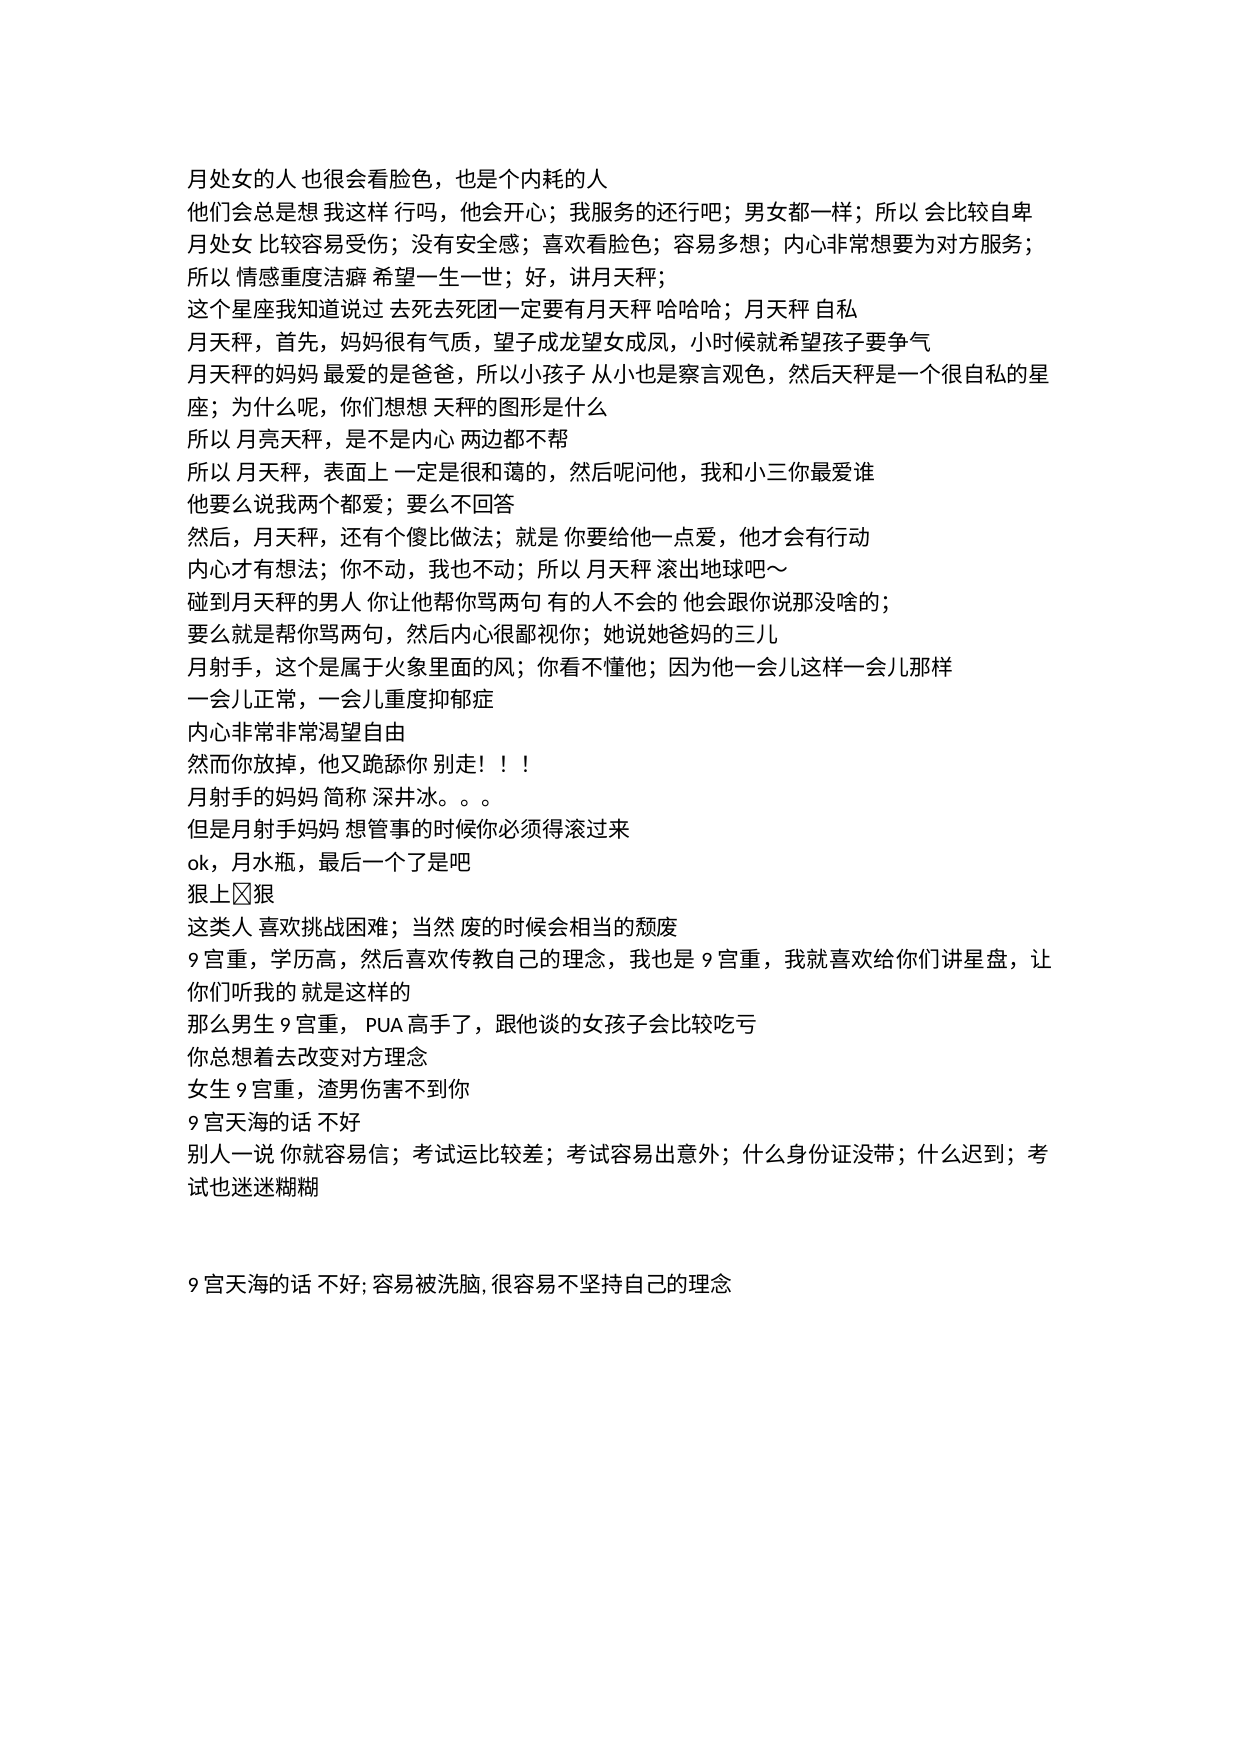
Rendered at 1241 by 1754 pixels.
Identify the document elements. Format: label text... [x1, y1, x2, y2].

text 9宫天海的话 不好; 容易被洗脑, 很容易不坚持自己的理念 [187, 1267, 1053, 1299]
text 要么就是帮你骂两句，然后内心很鄙视你；她说她爸妈的三儿 [187, 617, 1053, 649]
text 这个星座我知道说过 去死去死团一定要有月天秤 哈哈哈；月天秤 自私 [187, 292, 1053, 324]
text 月处女 比较容易受伤；没有安全感；喜欢看脸色；容易多想；内心非常想要为对方服务； [187, 227, 1053, 259]
text 他们会总是想 我这样 行吗，他会开心；我服务的还行吧；男女都一样；所以 会比较自卑 [187, 194, 1053, 227]
text 然后，月天秤，还有个傻比做法；就是 你要给他一点爱，他才会有行动 [187, 519, 1053, 552]
text 一会儿正常，一会儿重度抑郁症 [187, 682, 1053, 714]
text 那么男生9宫重， PUA高手了，跟他谈的女孩子会比较吃亏 [187, 1007, 1053, 1039]
text ok，月水瓶，最后一个了是吧 [187, 844, 1053, 877]
text 月处女的人 也很会看脸色，也是个内耗的人 [187, 162, 1053, 194]
text 然而你放掉，他又跪舔你 别走！！！ [187, 747, 1053, 779]
text 月天秤的妈妈 最爱的是爸爸，所以小孩子 从小也是察言观色，然后天秤是一个很自私的星座；为什么呢，你们想想 天秤的图形是什么 [187, 357, 1053, 422]
text 但是月射手妈妈 想管事的时候你必须得滚过来 [187, 812, 1053, 844]
text 所以 情感重度洁癖 希望一生一世；好，讲月天秤； [187, 259, 1053, 292]
text 月天秤，首先，妈妈很有气质，望子成龙望女成凤，小时候就希望孩子要争气 [187, 324, 1053, 357]
text 别人一说 你就容易信；考试运比较差；考试容易出意外；什么身份证没带；什么迟到；考试也迷迷糊糊 [187, 1137, 1053, 1202]
text 碰到月天秤的男人 你让他帮你骂两句 有的人不会的 他会跟你说那没啥的； [187, 584, 1053, 617]
text 内心才有想法；你不动，我也不动；所以 月天秤 滚出地球吧～ [187, 552, 1053, 584]
text 月射手的妈妈 简称 深井冰。。。 [187, 779, 1053, 812]
text 你总想着去改变对方理念 [187, 1039, 1053, 1072]
text 这类人 喜欢挑战困难；当然 废的时候会相当的颓废 [187, 909, 1053, 942]
text 内心非常非常渴望自由 [187, 714, 1053, 747]
text 月射手，这个是属于火象里面的风；你看不懂他；因为他一会儿这样一会儿那样 [187, 649, 1053, 682]
text 女生9宫重，渣男伤害不到你 [187, 1072, 1053, 1104]
text 他要么说我两个都爱；要么不回答 [187, 487, 1053, 519]
text 所以 月亮天秤，是不是内心 两边都不帮 [187, 422, 1053, 454]
text 狠上➕狠 [187, 877, 1053, 909]
text 9宫天海的话 不好 [187, 1104, 1053, 1137]
text 9宫重，学历高，然后喜欢传教自己的理念，我也是9宫重，我就喜欢给你们讲星盘，让你们听我的 就是这样的 [187, 942, 1053, 1007]
text 所以 月天秤，表面上 一定是很和蔼的，然后呢问他，我和小三你最爱谁 [187, 454, 1053, 487]
